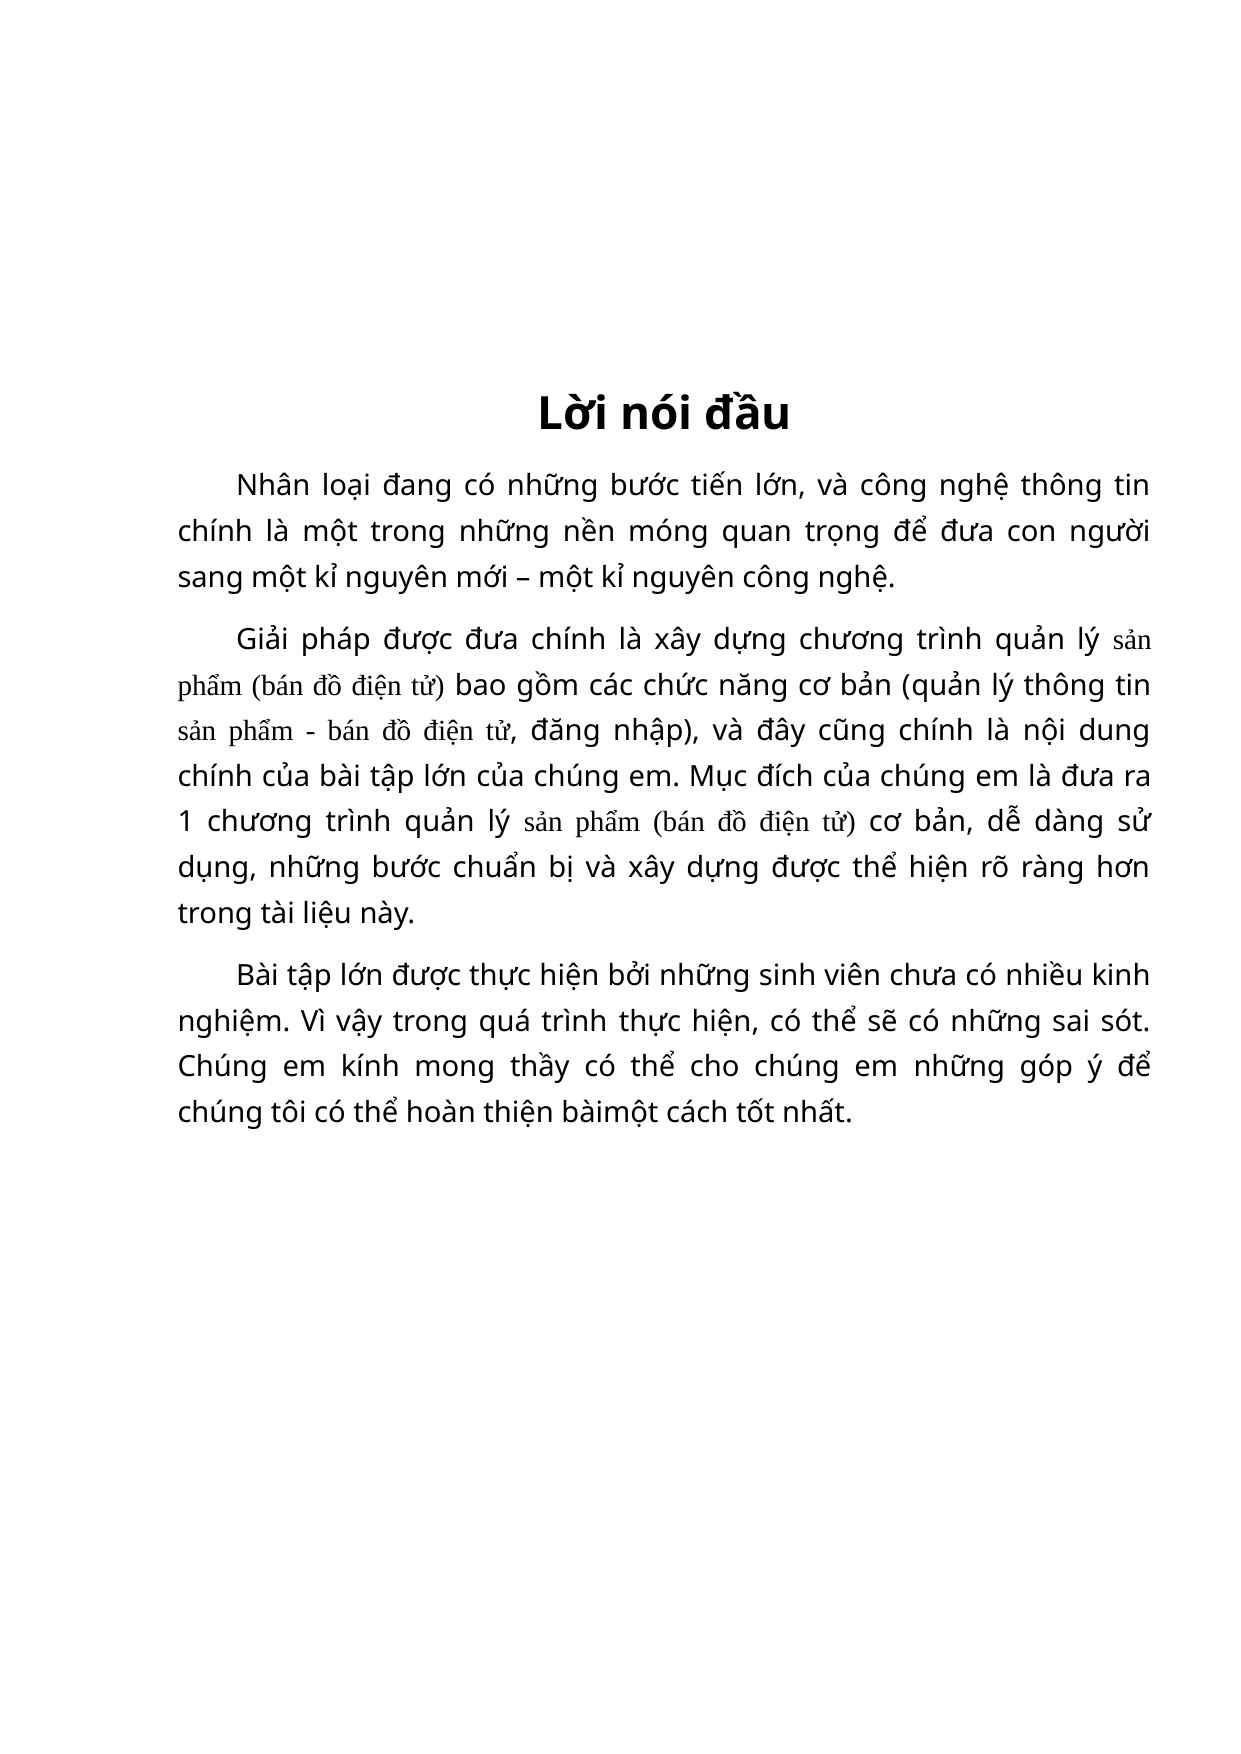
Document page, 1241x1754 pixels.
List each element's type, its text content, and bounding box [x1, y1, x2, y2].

text Lời nói đầu [177, 381, 1152, 443]
text Bài tập lớn được thực hiện bởi những sinh viên chưa có nhiều kinh nghiệm. Vì vậy trong quá trình thực hiện, có thể sẽ có những sai sót. Chúng em kính mong thầy có thể cho chúng em những góp ý để chúng tôi có thể hoàn thiện bàimột cách tốt nhất. [177, 954, 1152, 1131]
text Giải pháp được đưa chính là xây dựng chương trình quản lý sản phẩm (bán đồ điện tử) bao gồm các chức năng cơ bản (quản lý thông tin sản phẩm - bán đồ điện tử, đăng nhập), và đây cũng chính là nội dung chính của bài tập lớn của chúng em. Mục đích của chúng em là đưa ra 1 chương trình quản lý sản phẩm (bán đồ điện tử) cơ bản, dễ dàng sử dụng, những bước chuẩn bị và xây dựng được thể hiện rõ ràng hơn trong tài liệu này. [177, 618, 1152, 932]
text Nhân loại đang có những bước tiến lớn, và công nghệ thông tin chính là một trong những nền móng quan trọng để đưa con người sang một kỉ nguyên mới – một kỉ nguyên công nghệ. [177, 464, 1152, 596]
